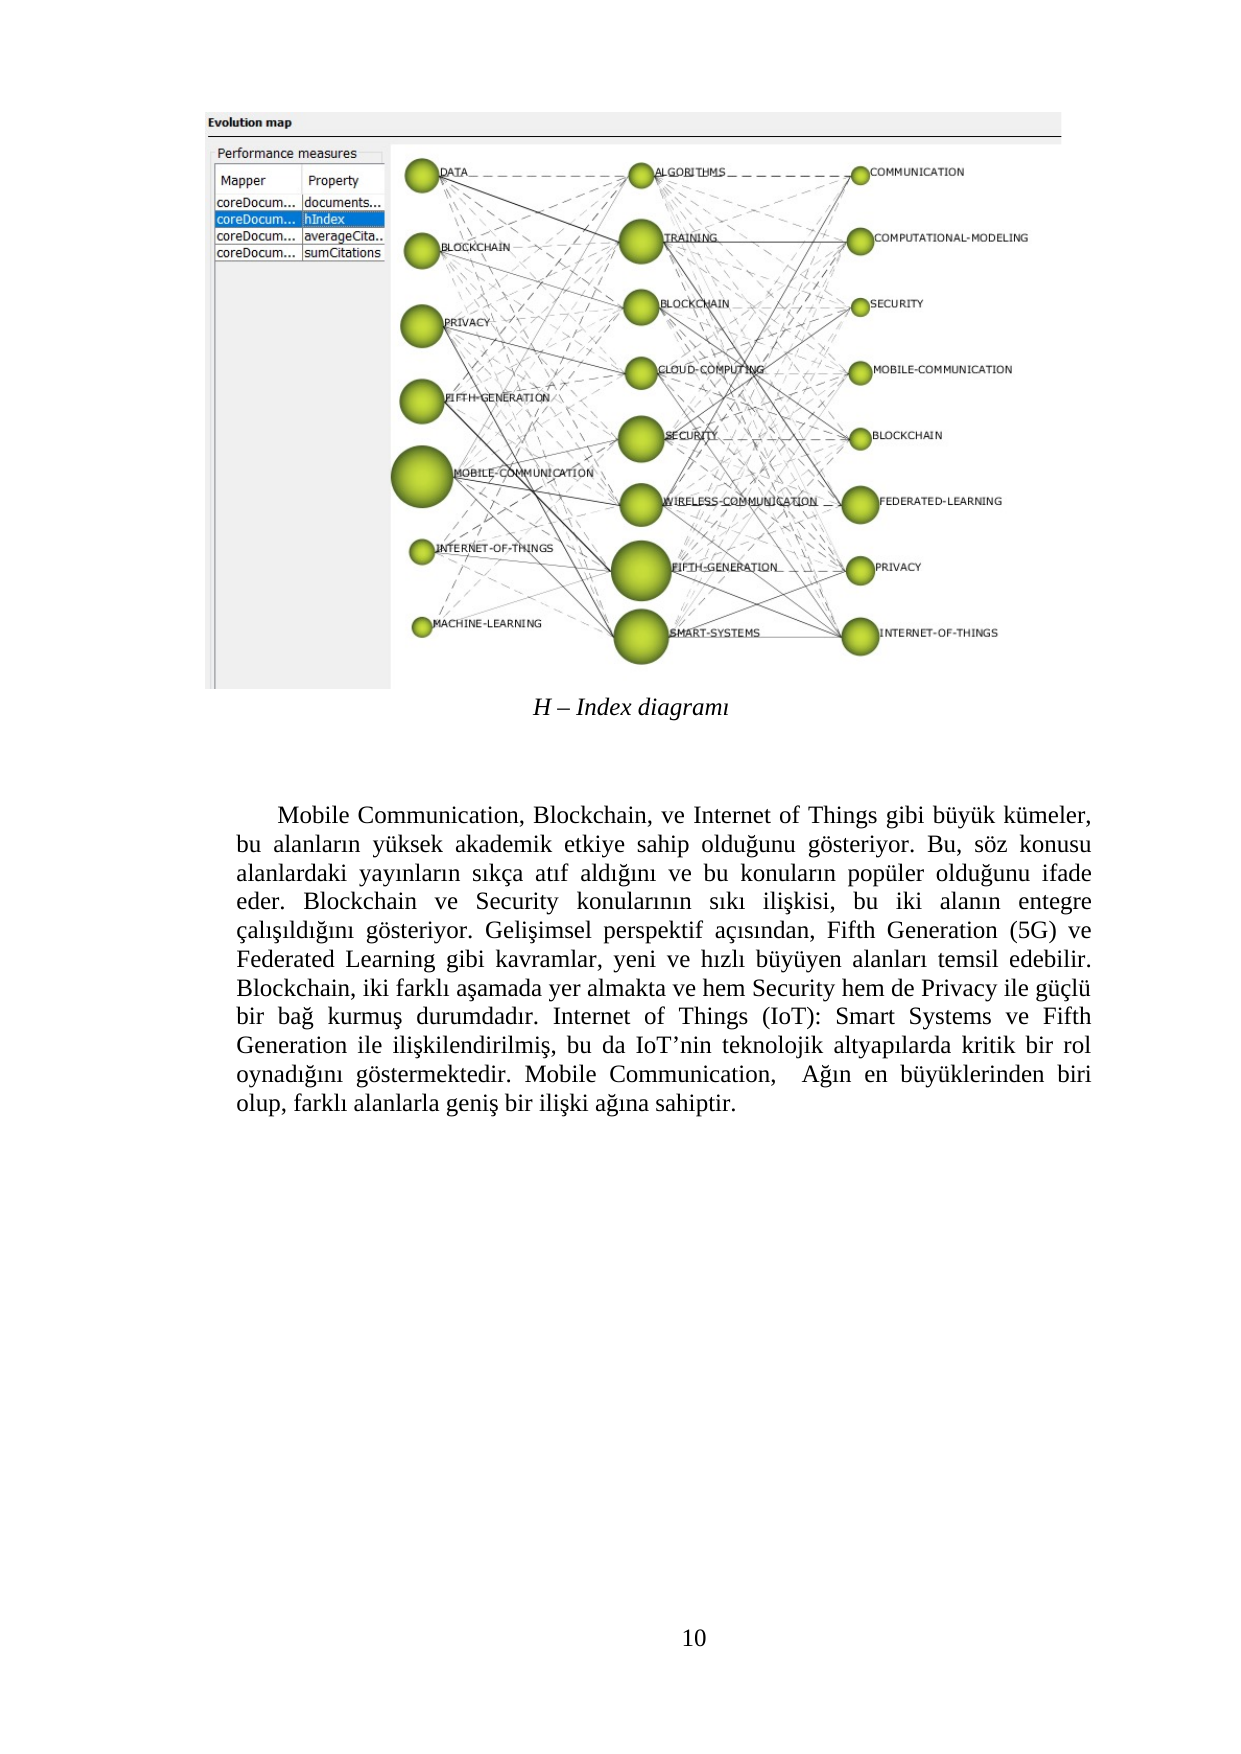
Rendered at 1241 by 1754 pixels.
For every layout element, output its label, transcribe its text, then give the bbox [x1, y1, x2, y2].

text Mobile Communication, Blockchain, ve Internet of Things gibi büyük kümeler, bu alanların yüksek akademik etkiye sahip olduğunu gösteriyor. Bu, söz konusu alanlardaki yayınların sıkça atıf aldığını ve bu konuların popüler olduğunu ifade eder. Blockchain ve Security konularının sıkı ilişkisi, bu iki alanın entegre çalışıldığını gösteriyor. Gelişimsel perspektif açısından, Fifth Generation (5G) ve Federated Learning gibi kavramlar, yeni ve hızlı büyüyen alanları temsil edebilir. Blockchain, iki farklı aşamada yer almakta ve hem Security hem de Privacy ile güçlü bir bağ kurmuş durumdadır. Internet of Things (IoT): Smart Systems ve Fifth Generation ile ilişkilendirilmiş, bu da IoT’nin teknolojik altyapılarda kritik bir rol oynadığını göstermektedir. Mobile Communication, Ağın en büyüklerinden biri olup, farklı alanlarla geniş bir ilişki ağına sahiptir. [236, 800, 1092, 1116]
picture [205, 112, 1062, 689]
